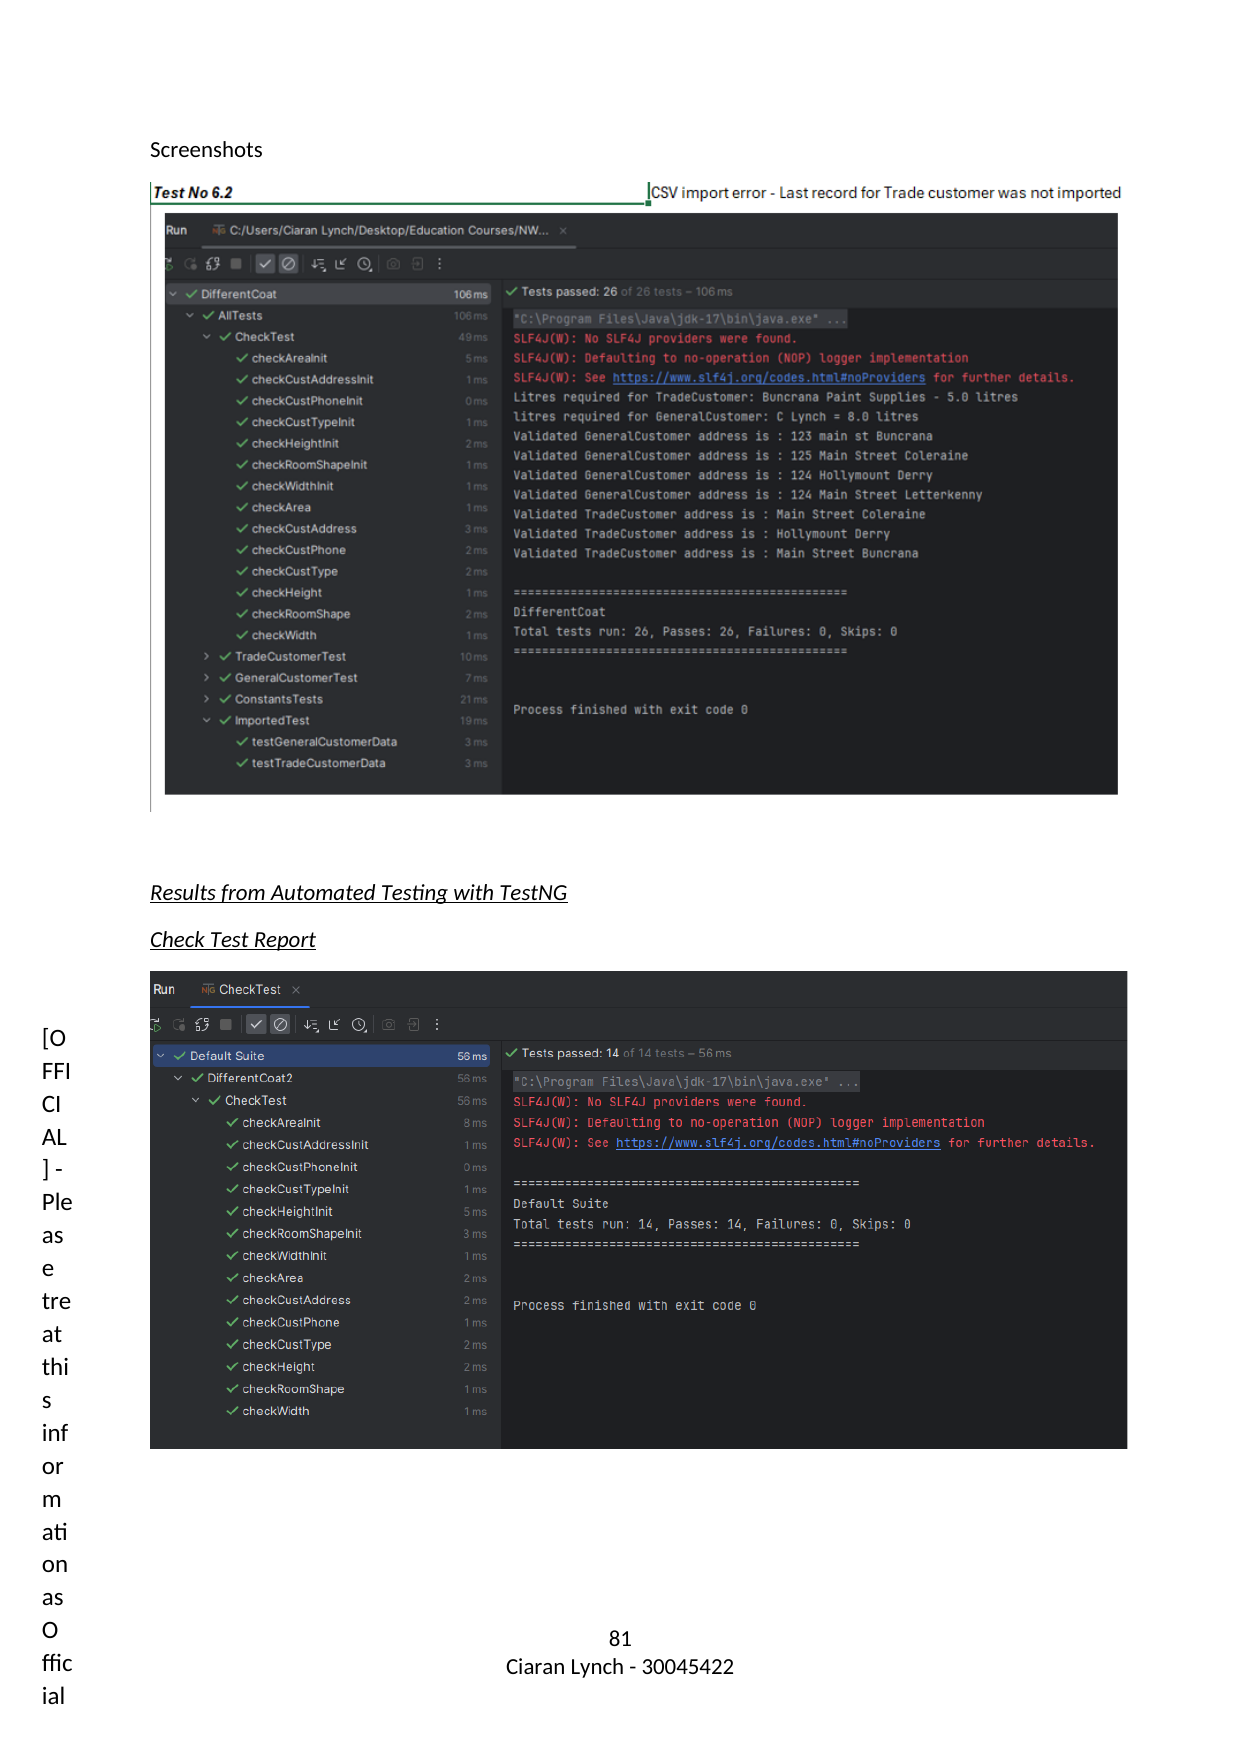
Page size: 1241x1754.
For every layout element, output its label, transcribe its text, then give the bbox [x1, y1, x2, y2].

picture [150, 182, 1156, 812]
text Check Test Report [150, 925, 1090, 953]
picture [150, 971, 1128, 1449]
text Screenshots [150, 136, 1090, 163]
text Results from Automated Testing with TestNG [150, 878, 1090, 906]
